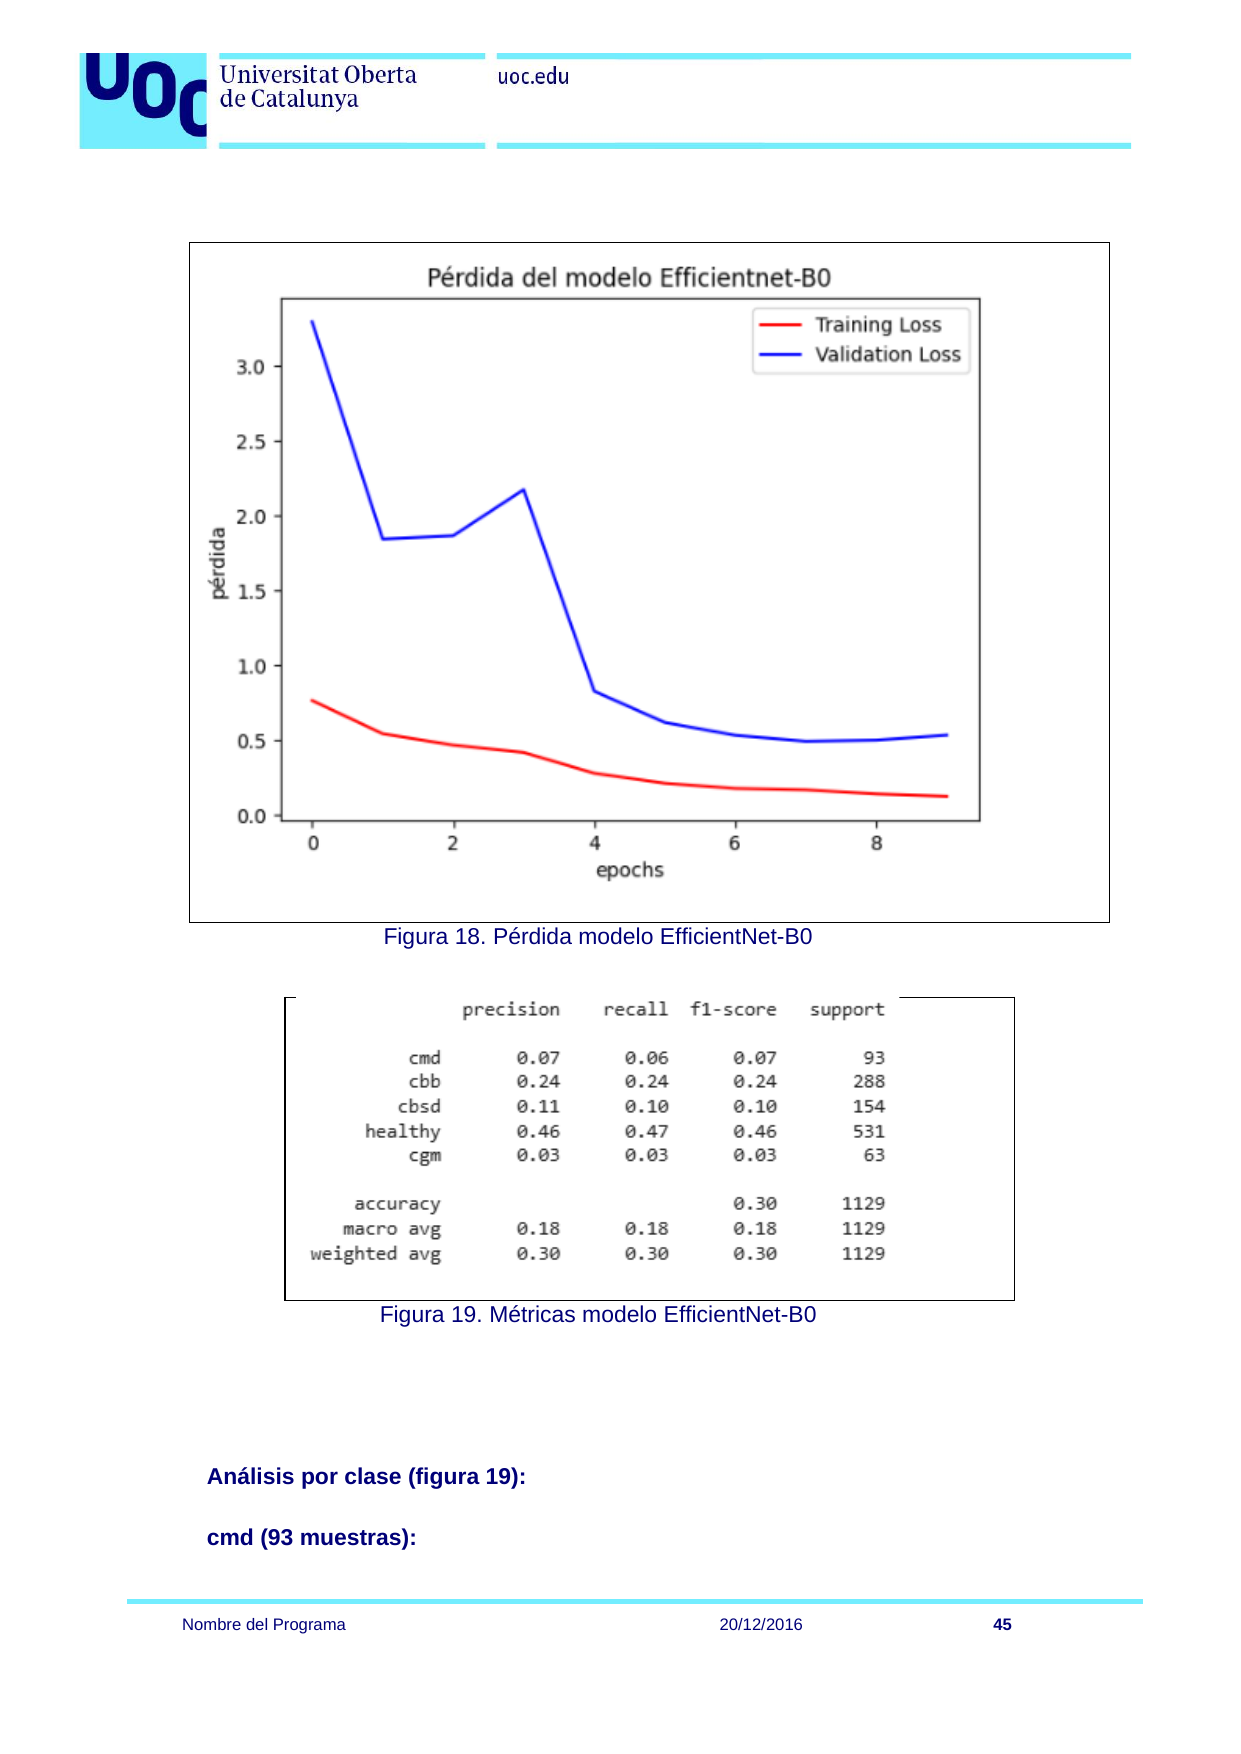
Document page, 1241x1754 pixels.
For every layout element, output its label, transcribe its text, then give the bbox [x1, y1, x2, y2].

table_header [286, 998, 1014, 1300]
text Figura 18. Pérdida modelo EfficientNet-B0 [59, 923, 1137, 949]
picture [74, 53, 1132, 149]
picture [296, 997, 900, 1271]
text Análisis por clase (figura 19): [207, 1463, 1137, 1490]
picture [201, 243, 995, 894]
text Figura 19. Métricas modelo EfficientNet-B0 [59, 1301, 1137, 1327]
text cmd (93 muestras): [207, 1524, 1137, 1550]
table_header [190, 243, 1109, 922]
